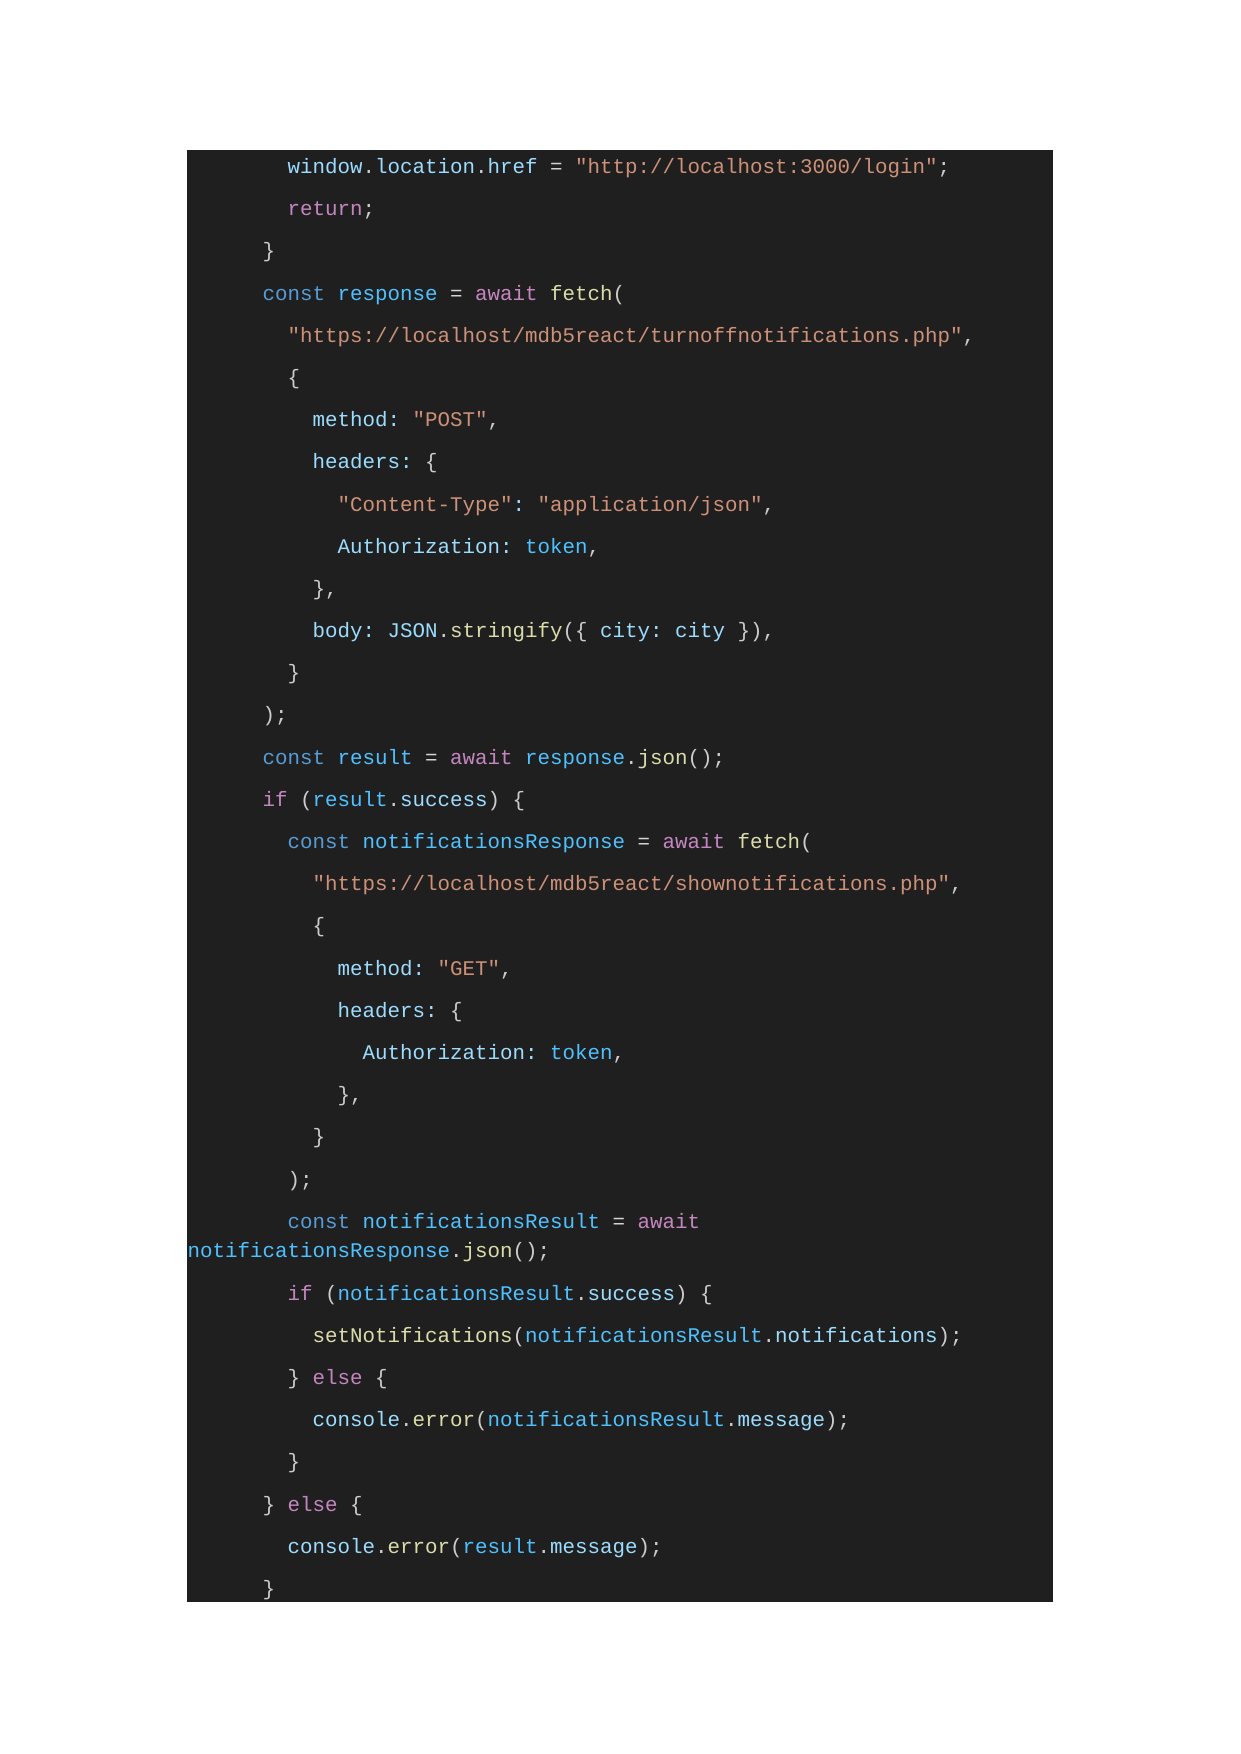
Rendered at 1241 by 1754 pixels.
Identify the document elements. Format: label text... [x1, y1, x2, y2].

text body: JSON.stringify({ city: city }), [187, 614, 1053, 644]
text headers: { [187, 994, 1053, 1023]
text "Content-Type": "application/json", [187, 487, 1053, 517]
text Authorization: token, [187, 1036, 1053, 1066]
text } else { [187, 1487, 1053, 1517]
text ); [187, 1162, 1053, 1192]
text if (notificationsResult.success) { [187, 1277, 1053, 1306]
text ); [187, 698, 1053, 728]
text } [187, 1572, 1053, 1602]
text const notificationsResult = await notificationsResponse.json(); [187, 1205, 1053, 1264]
text setNotifications(notificationsResult.notifications); [187, 1319, 1053, 1348]
text } [187, 656, 1053, 686]
text if (result.success) { [187, 783, 1053, 812]
text "https://localhost/mdb5react/shownotifications.php", [187, 867, 1053, 897]
text console.error(notificationsResult.message); [187, 1403, 1053, 1433]
text const notificationsResponse = await fetch( [187, 825, 1053, 855]
text }, [187, 1078, 1053, 1108]
text method: "GET", [187, 952, 1053, 981]
text { [187, 909, 1053, 939]
text return; [187, 192, 1053, 222]
text } else { [187, 1361, 1053, 1391]
text method: "POST", [187, 403, 1053, 433]
text window.location.href = "http://localhost:3000/login"; [187, 150, 1053, 180]
text Authorization: token, [187, 530, 1053, 559]
text } [187, 1445, 1053, 1475]
text const result = await response.json(); [187, 741, 1053, 770]
text "https://localhost/mdb5react/turnoffnotifications.php", [187, 319, 1053, 348]
text console.error(result.message); [187, 1530, 1053, 1559]
text const response = await fetch( [187, 277, 1053, 306]
text }, [187, 572, 1053, 602]
text } [187, 1120, 1053, 1150]
text } [187, 234, 1053, 264]
text { [187, 361, 1053, 391]
text headers: { [187, 445, 1053, 475]
